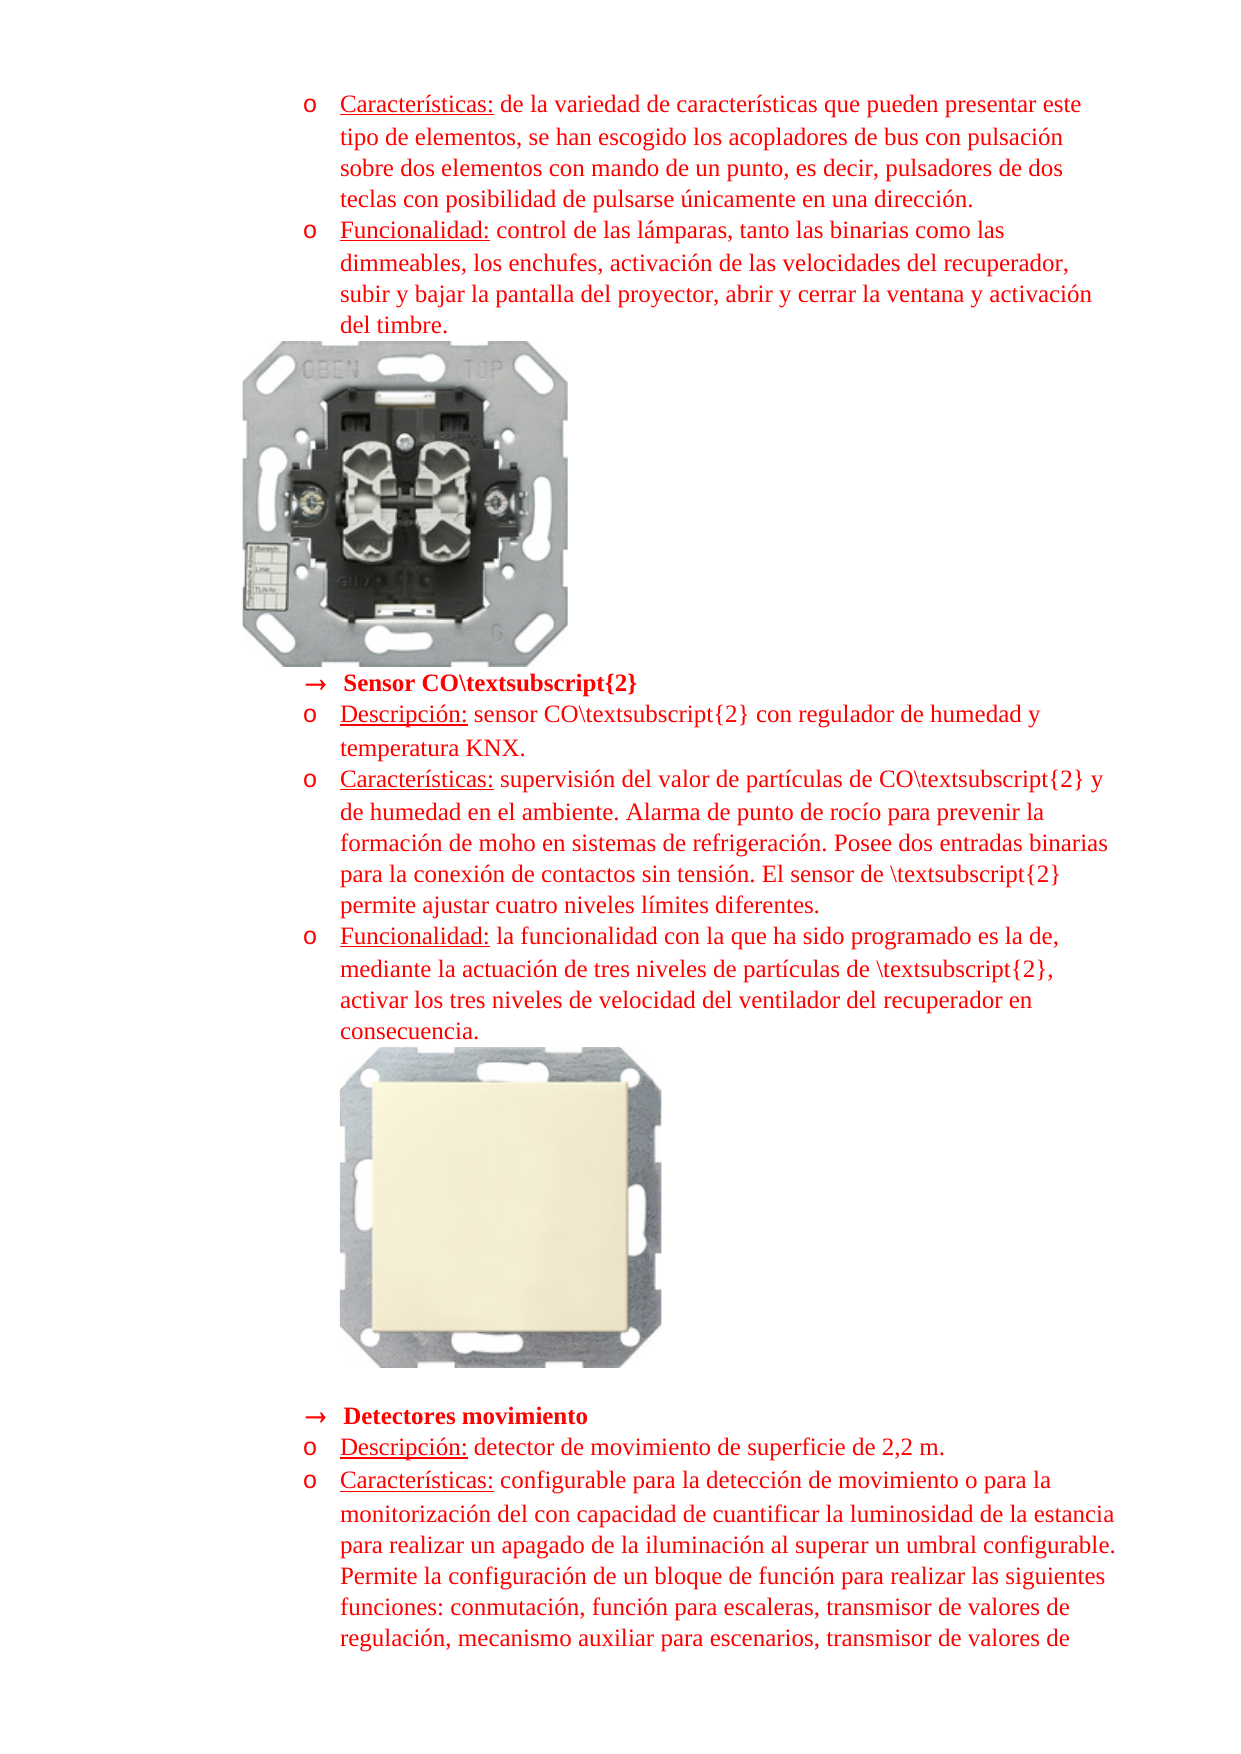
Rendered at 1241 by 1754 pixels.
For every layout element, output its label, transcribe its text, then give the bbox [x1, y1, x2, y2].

list Características: supervisión del valor de partículas de CO\textsubscript{2} y de humedad en el ambiente. Alarma de punto de rocío para prevenir la formación de moho en sistemas de refrigeración. Posee dos entradas binarias para la conexión de contactos sin tensión. El sensor de \textsubscript{2} permite ajustar cuatro niveles límites diferentes. [302, 764, 1122, 919]
list Sensor CO\textsubscript{2} [306, 668, 1122, 697]
list Descripción: sensor CO\textsubscript{2} con regulador de humedad y temperatura KNX. [302, 699, 1122, 761]
list Detectores movimiento [306, 1401, 1122, 1430]
list Funcionalidad: la funcionalidad con la que ha sido programado es la de, mediante la actuación de tres niveles de partículas de \textsubscript{2}, activar los tres niveles de velocidad del ventilador del recuperador en consecuencia. [302, 921, 1122, 1045]
picture [339, 1047, 662, 1368]
picture [242, 341, 568, 667]
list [302, 1466, 1122, 1652]
list Funcionalidad: control de las lámparas, tanto las binarias como las dimmeables, los enchufes, activación de las velocidades del recuperador, subir y bajar la pantalla del proyector, abrir y cerrar la ventana y activación del timbre. [302, 215, 1122, 339]
list Descripción: detector de movimiento de superficie de 2,2 m. [302, 1432, 1122, 1463]
list Características: de la variedad de características que pueden presentar este tipo de elementos, se han escogido los acopladores de bus con pulsación sobre dos elementos con mando de un punto, es decir, pulsadores de dos teclas con posibilidad de pulsarse únicamente en una dirección. [302, 89, 1122, 213]
